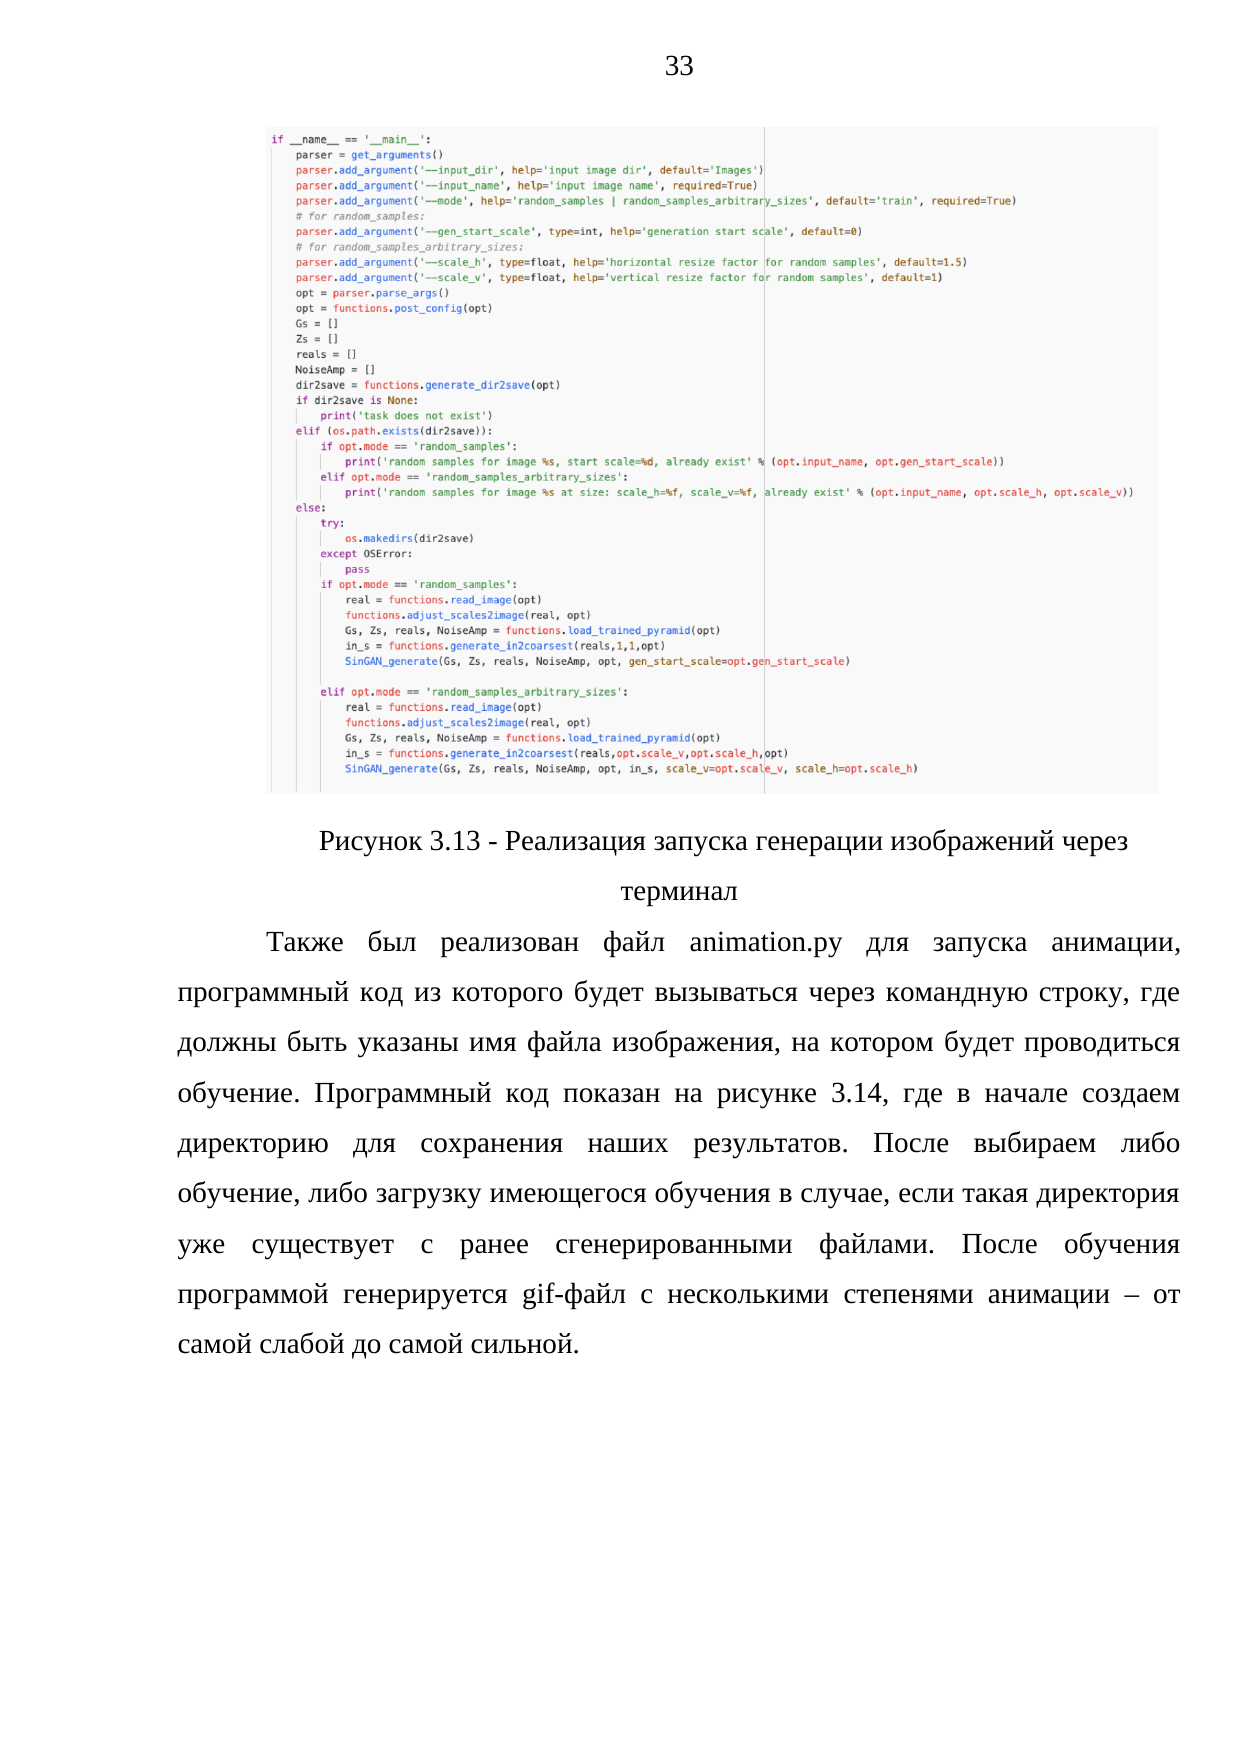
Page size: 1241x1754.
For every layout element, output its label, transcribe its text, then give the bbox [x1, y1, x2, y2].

text Также был реализован файл animation.py для запуска анимации, программный код из которого будет вызываться через командную строку, где должны быть указаны имя файла изображения, на котором будет проводиться обучение. Программный код показан на рисунке 3.14, где в начале создаем директорию для сохранения наших результатов. После выбираем либо обучение, либо загрузку имеющегося обучения в случае, если такая директория уже существует с ранее сгенерированными файлами. После обучения программой генерируется gif-файл с несколькими степенями анимации – от самой слабой до самой сильной. [177, 924, 1181, 1360]
picture [265, 126, 1159, 794]
text Рисунок 3.13 - Реализация запуска генерации изображений через терминал [177, 823, 1181, 907]
